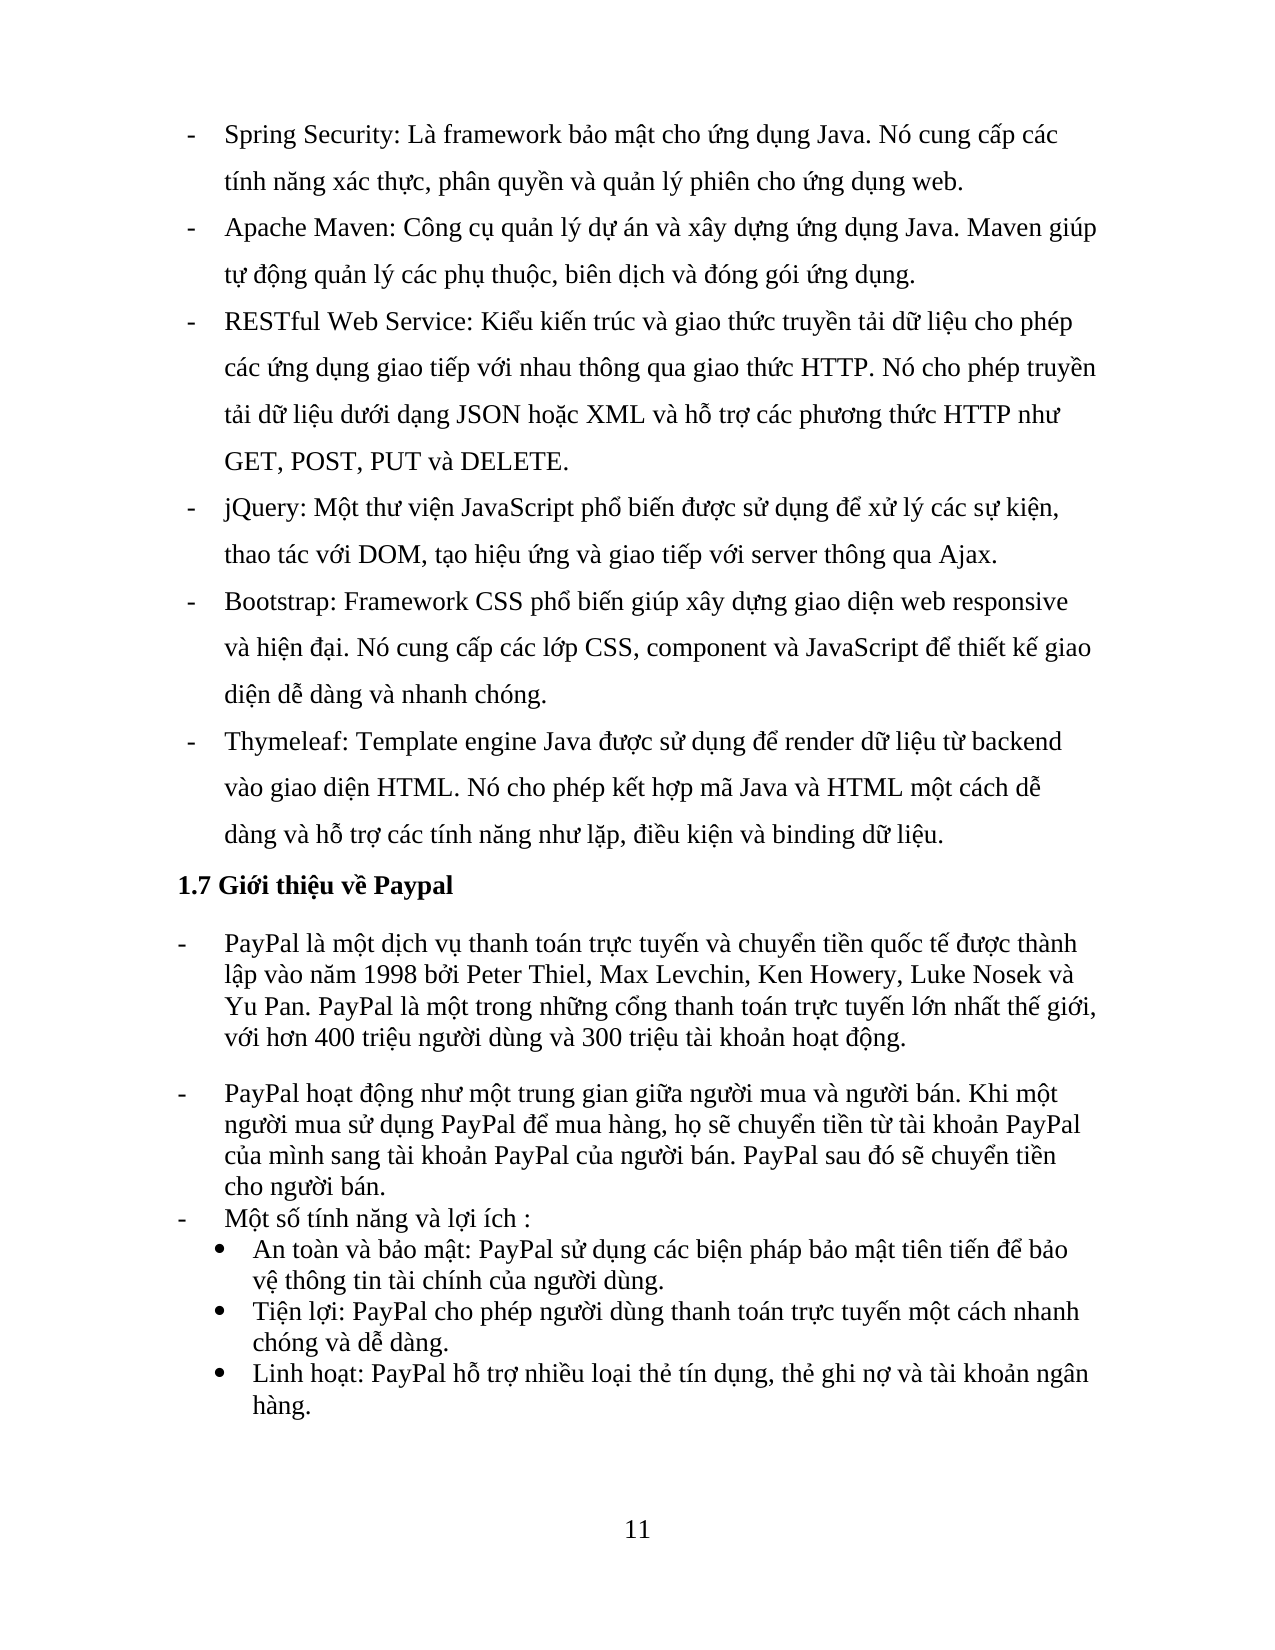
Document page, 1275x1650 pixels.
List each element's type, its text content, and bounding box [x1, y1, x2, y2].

list Linh hoạt: PayPal hỗ trợ nhiều loại thẻ tín dụng, thẻ ghi nợ và tài khoản ngân hàng. [215, 1358, 1098, 1420]
list Thymeleaf: Template engine Java được sử dụng để render dữ liệu từ backend vào giao diện HTML. Nó cho phép kết hợp mã Java và HTML một cách dễ dàng và hỗ trợ các tính năng như lặp, điều kiện và binding dữ liệu. [187, 725, 1098, 849]
list An toàn và bảo mật: PayPal sử dụng các biện pháp bảo mật tiên tiến để bảo vệ thông tin tài chính của người dùng. [215, 1233, 1098, 1295]
list PayPal hoạt động như một trung gian giữa người mua và người bán. Khi một người mua sử dụng PayPal để mua hàng, họ sẽ chuyển tiền từ tài khoản PayPal của mình sang tài khoản PayPal của người bán. PayPal sau đó sẽ chuyển tiền cho người bán. [177, 1077, 1098, 1202]
list Tiện lợi: PayPal cho phép người dùng thanh toán trực tuyến một cách nhanh chóng và dễ dàng. [215, 1295, 1098, 1358]
subtitle 1.7 Giới thiệu về Paypal [177, 869, 1098, 900]
list Bootstrap: Framework CSS phổ biến giúp xây dựng giao diện web responsive và hiện đại. Nó cung cấp các lớp CSS, component và JavaScript để thiết kế giao diện dễ dàng và nhanh chóng. [187, 585, 1098, 709]
list PayPal là một dịch vụ thanh toán trực tuyến và chuyển tiền quốc tế được thành lập vào năm 1998 bởi Peter Thiel, Max Levchin, Ken Howery, Luke Nosek và Yu Pan. PayPal là một trong những cổng thanh toán trực tuyến lớn nhất thế giới, với hơn 400 triệu người dùng và 300 triệu tài khoản hoạt động. [177, 927, 1098, 1052]
list jQuery: Một thư viện JavaScript phổ biến được sử dụng để xử lý các sự kiện, thao tác với DOM, tạo hiệu ứng và giao tiếp với server thông qua Ajax. [187, 491, 1098, 569]
list Spring Security: Là framework bảo mật cho ứng dụng Java. Nó cung cấp các tính năng xác thực, phân quyền và quản lý phiên cho ứng dụng web. [187, 118, 1098, 196]
list Apache Maven: Công cụ quản lý dự án và xây dựng ứng dụng Java. Maven giúp tự động quản lý các phụ thuộc, biên dịch và đóng gói ứng dụng. [187, 211, 1098, 289]
list Một số tính năng và lợi ích : [177, 1202, 1098, 1233]
list RESTful Web Service: Kiểu kiến trúc và giao thức truyền tải dữ liệu cho phép các ứng dụng giao tiếp với nhau thông qua giao thức HTTP. Nó cho phép truyền tải dữ liệu dưới dạng JSON hoặc XML và hỗ trợ các phương thức HTTP như GET, POST, PUT và DELETE. [187, 305, 1098, 476]
